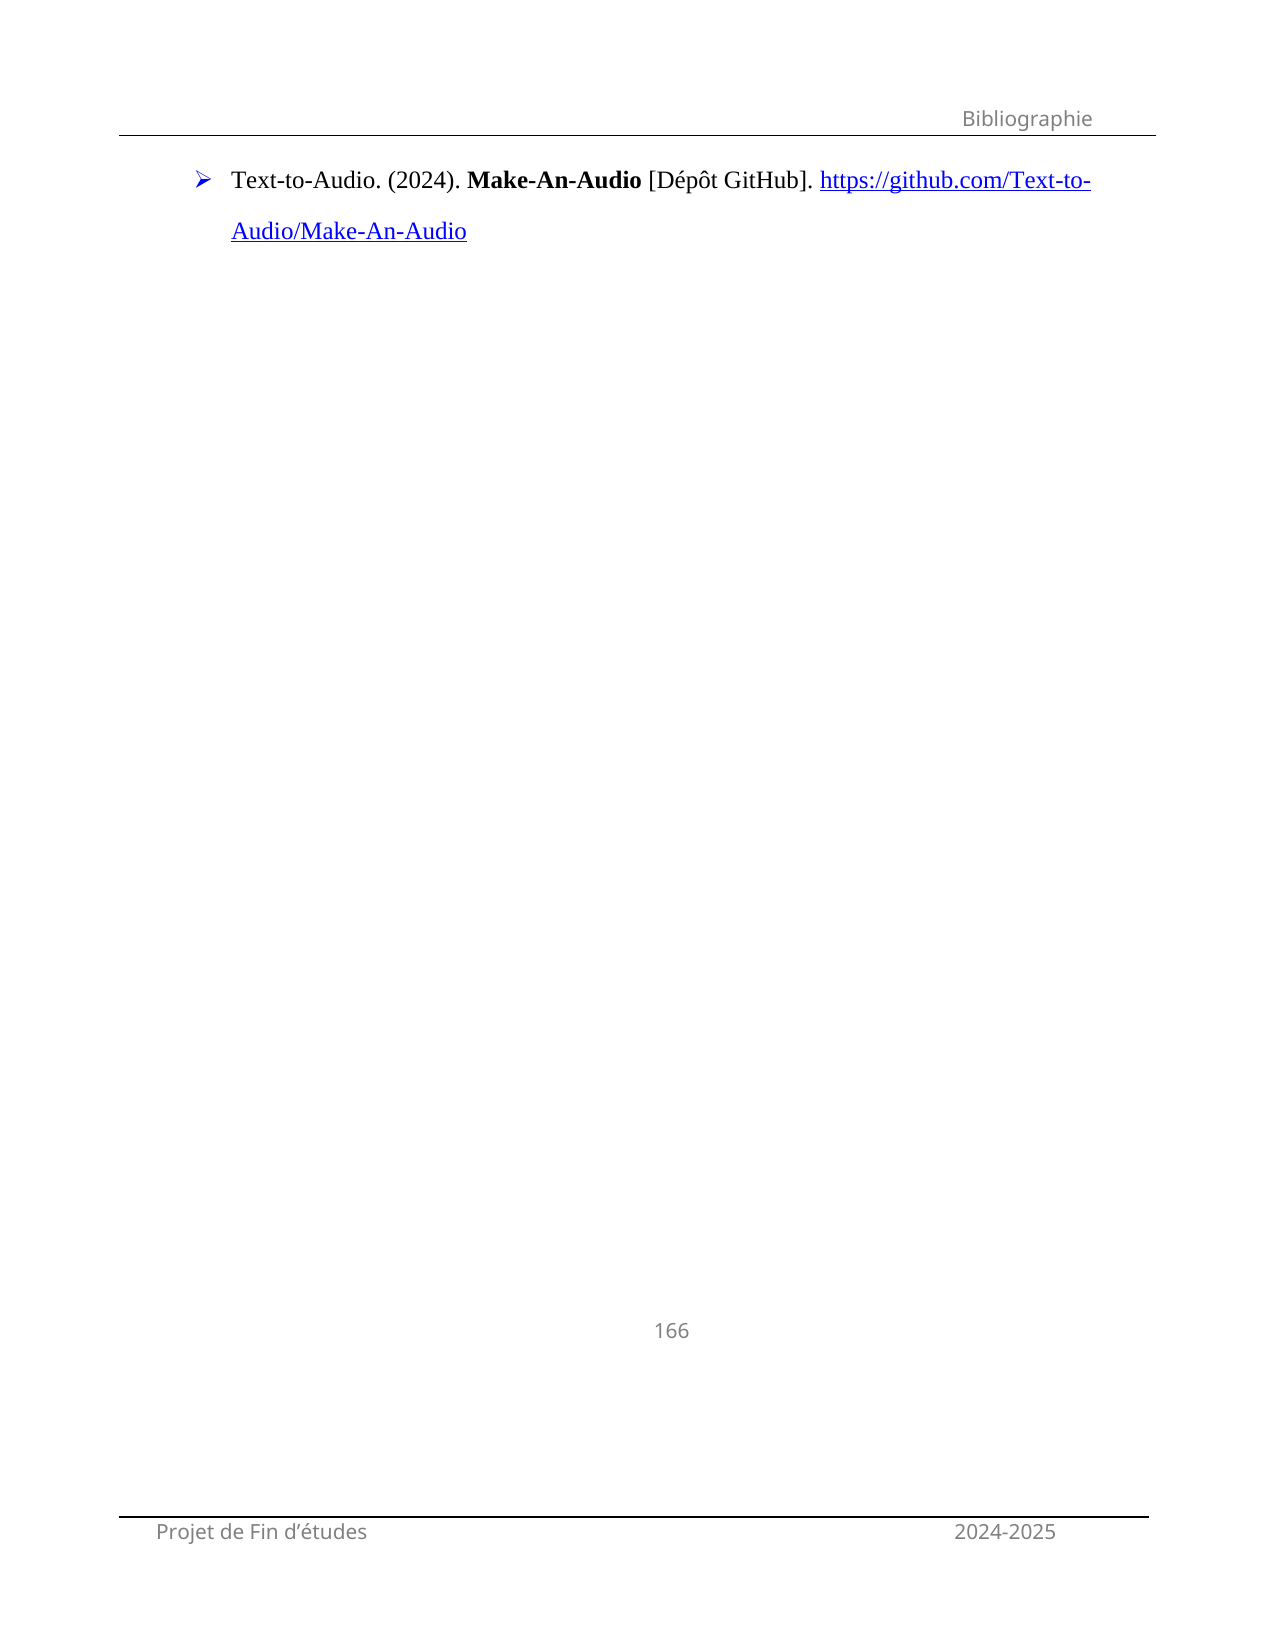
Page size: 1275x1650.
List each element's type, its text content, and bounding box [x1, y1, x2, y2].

list Text-to-Audio. (2024). Make-An-Audio [Dépôt GitHub]. https://github.com/Text-to-Audio/Make-An-Audio [193, 165, 1156, 245]
